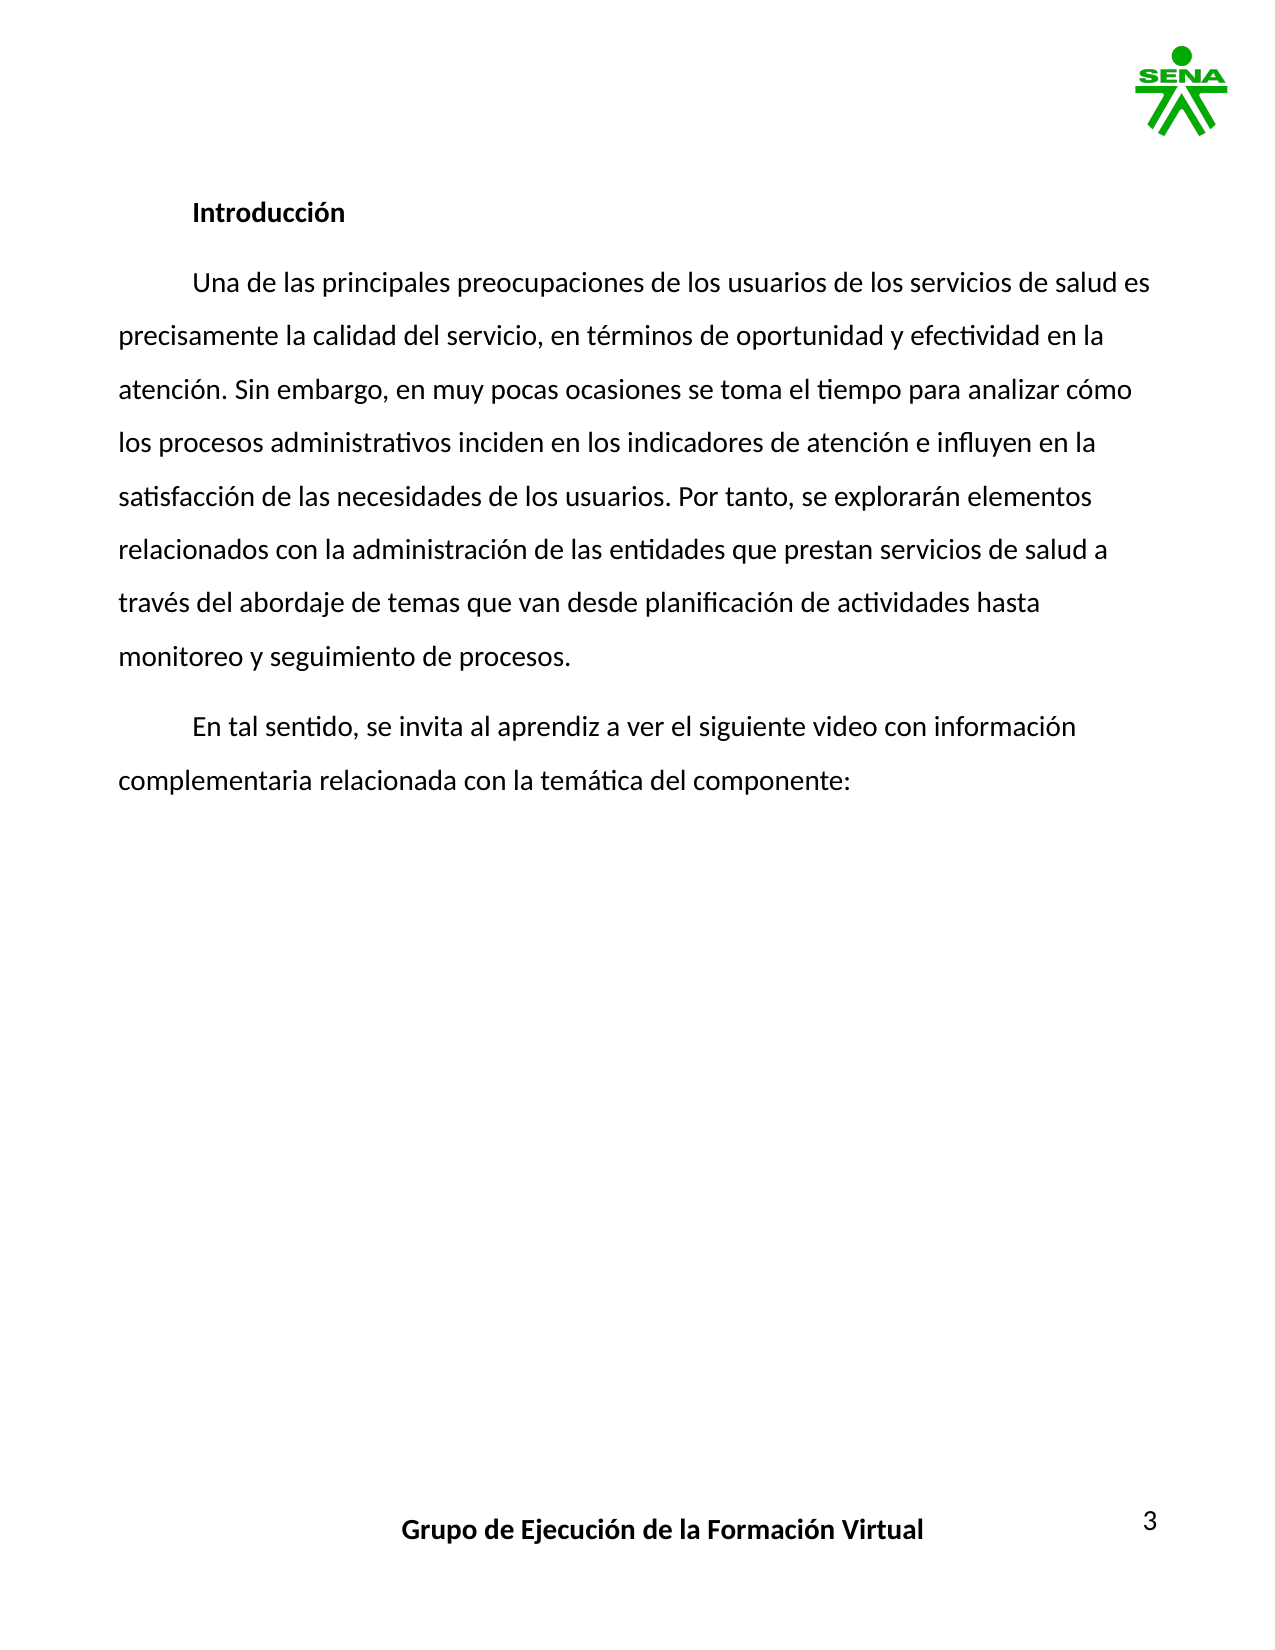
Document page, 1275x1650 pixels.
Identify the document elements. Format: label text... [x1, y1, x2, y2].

text En tal sentido, se invita al aprendiz a ver el siguiente video con información complementaria relacionada con la temática del componente: [118, 708, 1157, 797]
picture [1135, 46, 1228, 136]
text Una de las principales preocupaciones de los usuarios de los servicios de salud es precisamente la calidad del servicio, en términos de oportunidad y efectividad en la atención. Sin embargo, en muy pocas ocasiones se toma el tiempo para analizar cómo los procesos administrativos inciden en los indicadores de atención e influyen en la satisfacción de las necesidades de los usuarios. Por tanto, se explorarán elementos relacionados con la administración de las entidades que prestan servicios de salud a través del abordaje de temas que van desde planificación de actividades hasta monitoreo y seguimiento de procesos. [118, 264, 1157, 674]
text Introducción [118, 194, 1157, 229]
